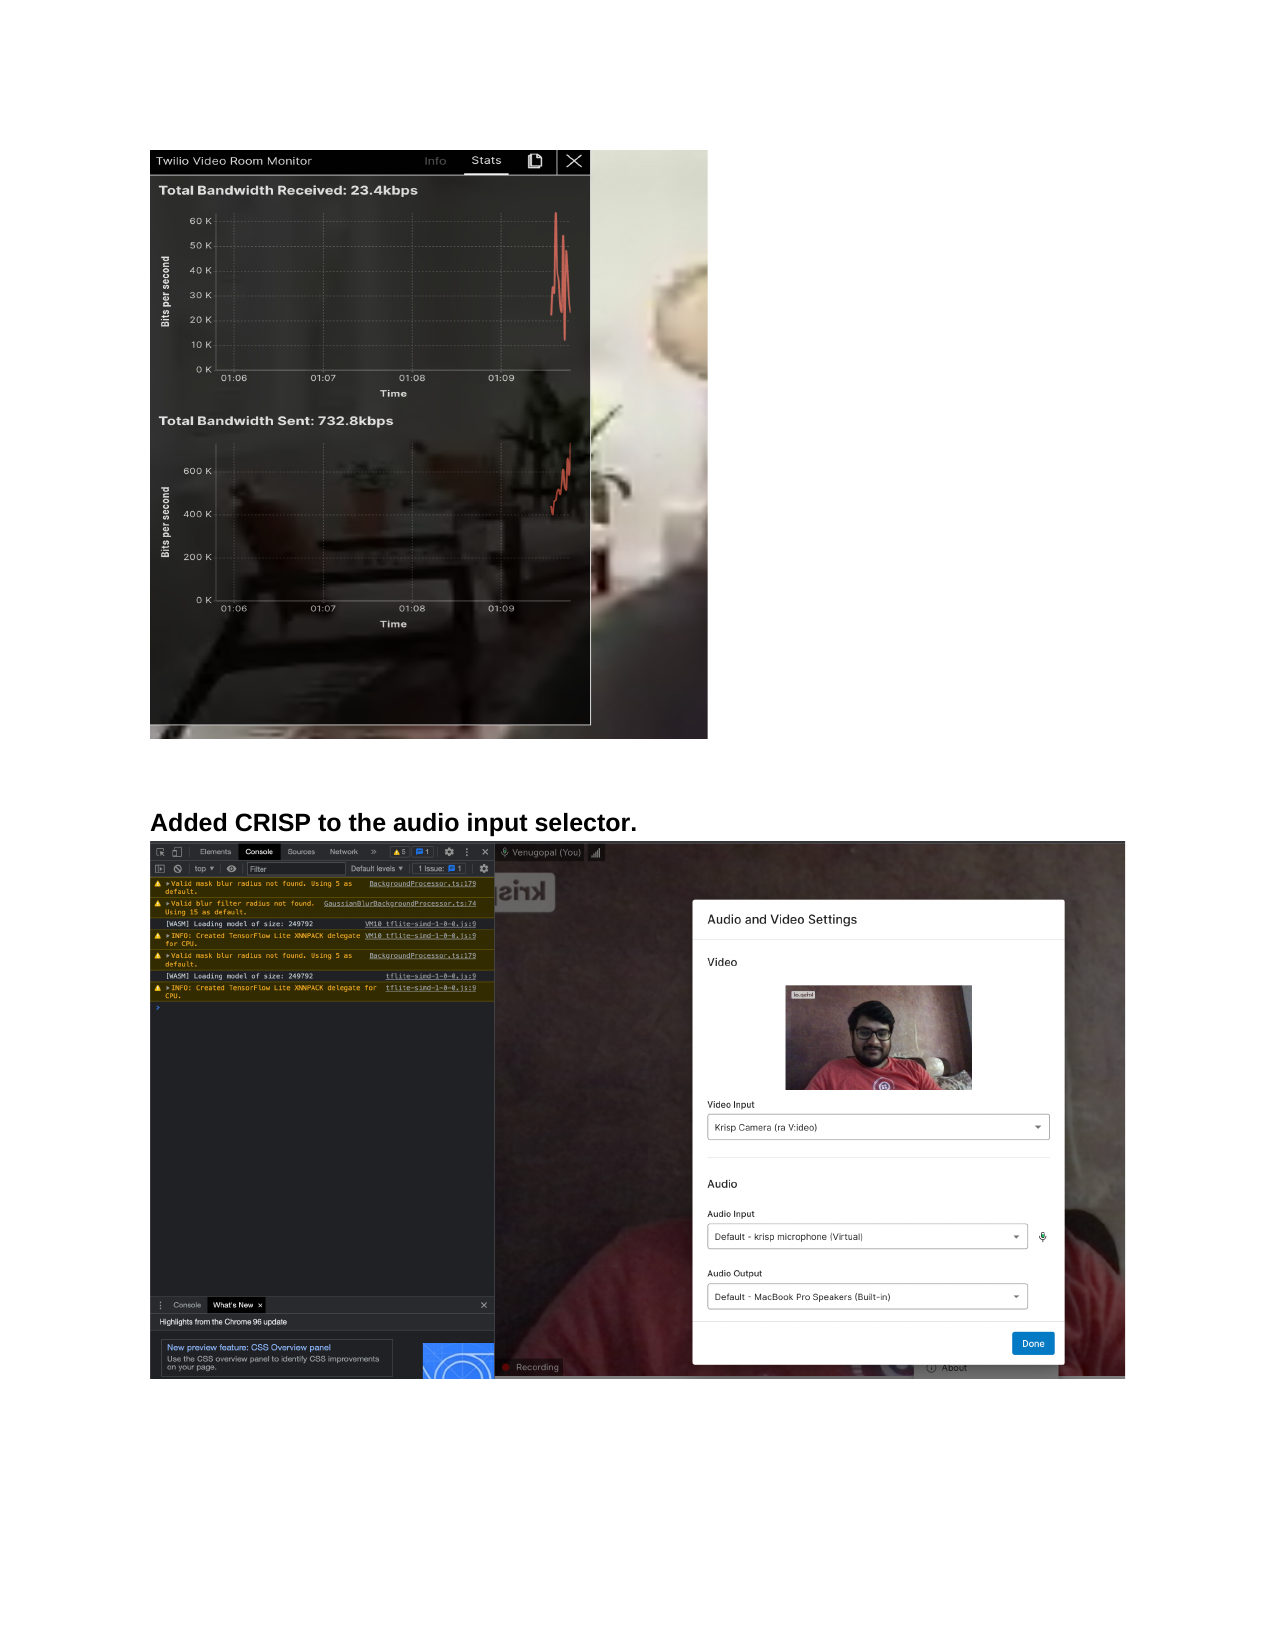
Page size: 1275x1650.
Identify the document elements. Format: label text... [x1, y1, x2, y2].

text Added CRISP to the audio input selector. [150, 808, 1125, 837]
picture [150, 150, 708, 739]
picture [150, 841, 1125, 1379]
